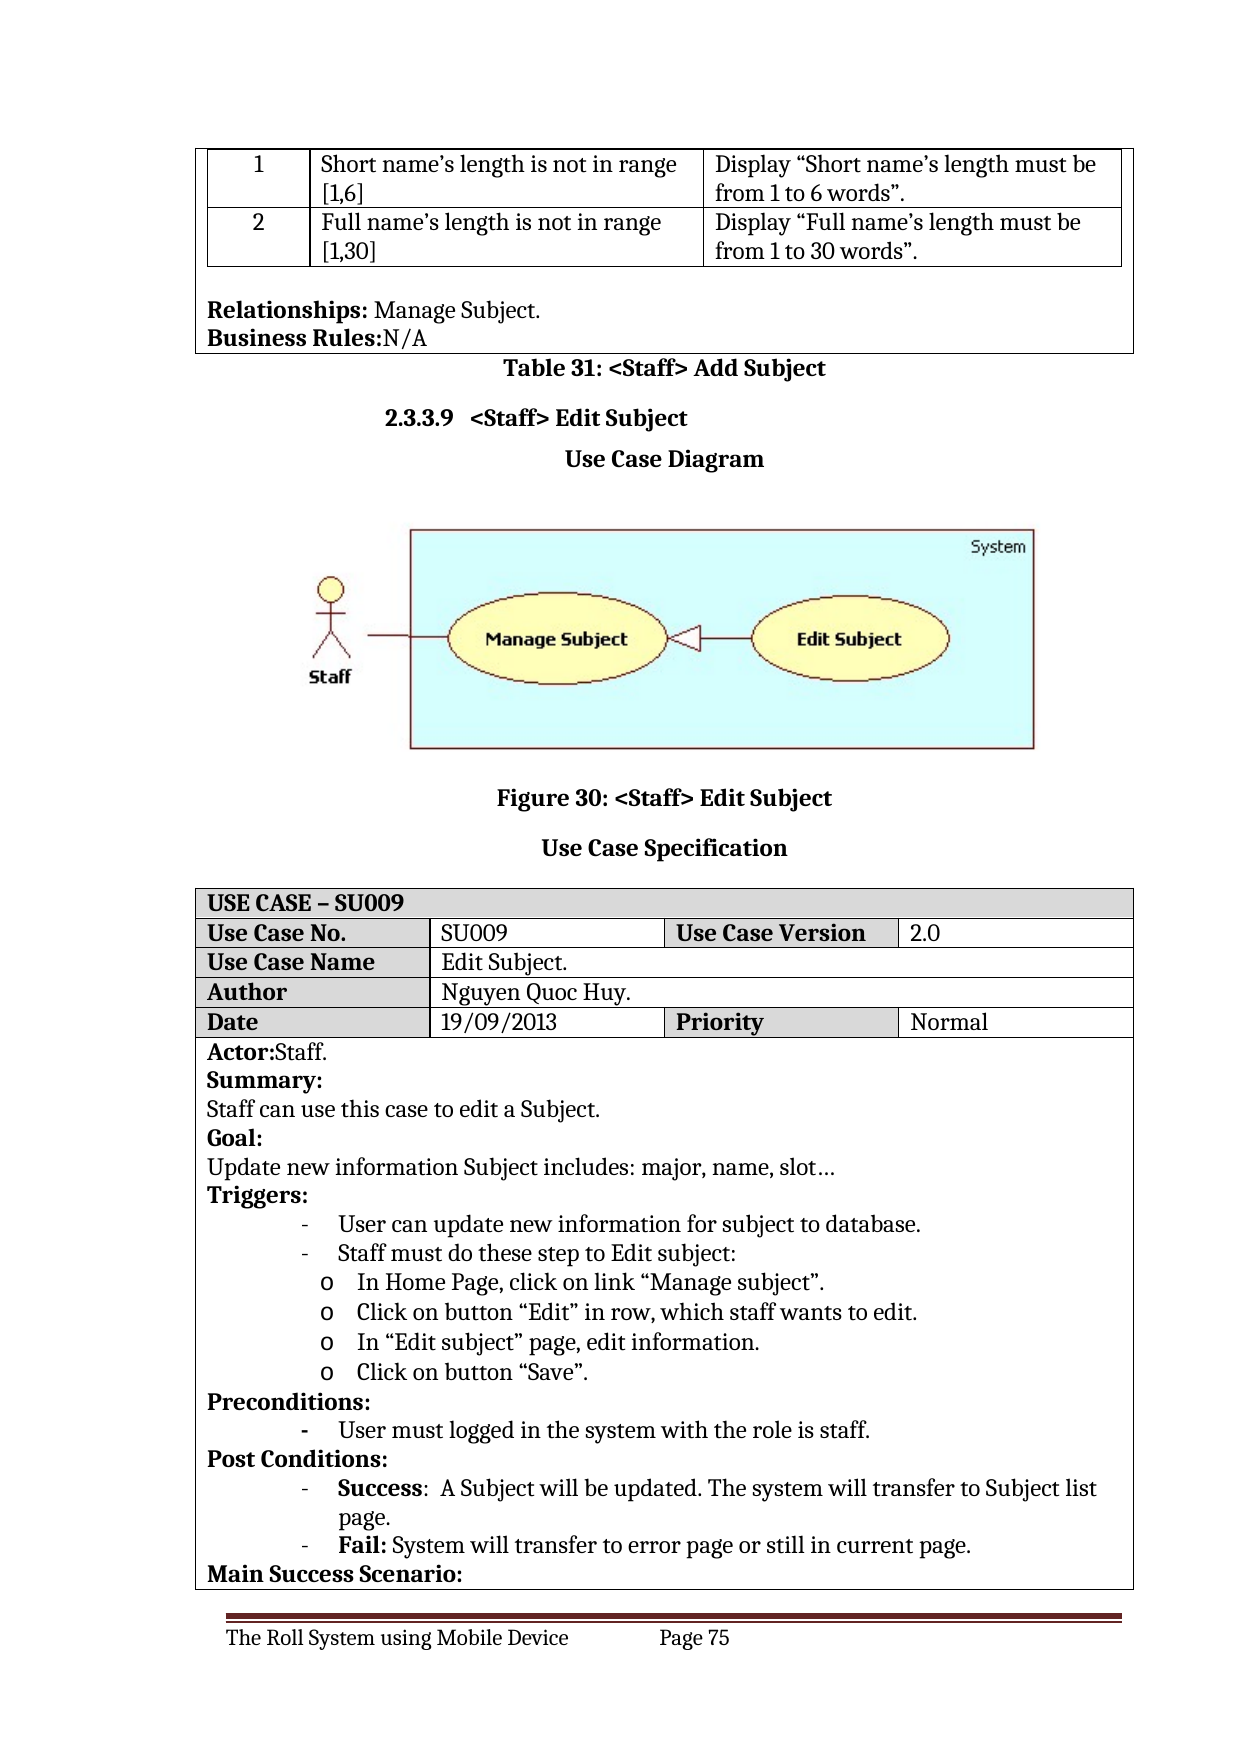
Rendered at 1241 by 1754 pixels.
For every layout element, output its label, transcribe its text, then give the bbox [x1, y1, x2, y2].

table_cell Nguyen Quoc Huy. [431, 978, 1133, 1007]
table_cell Use Case No. [196, 919, 429, 947]
table_cell Use Case Version [665, 919, 898, 947]
picture [263, 498, 1066, 781]
table_cell Date [196, 1008, 429, 1037]
table_cell Priority [665, 1008, 898, 1037]
table_cell Normal [899, 1008, 1133, 1037]
table_cell Use Case Name [196, 948, 429, 977]
table_header USE CASE – SU009 [196, 889, 1133, 917]
table_cell 2.0 [899, 919, 1133, 947]
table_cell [196, 149, 1133, 353]
subtitle <Staff> Edit Subject [385, 404, 1122, 432]
table_cell SU009 [431, 919, 664, 947]
table_cell 19/09/2013 [431, 1008, 664, 1037]
table_cell Edit Subject. [431, 948, 1133, 977]
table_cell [196, 1038, 1133, 1589]
subtitle Use Case Specification [207, 834, 1122, 863]
table_cell Author [196, 978, 429, 1007]
subtitle Use Case Diagram [207, 445, 1122, 474]
